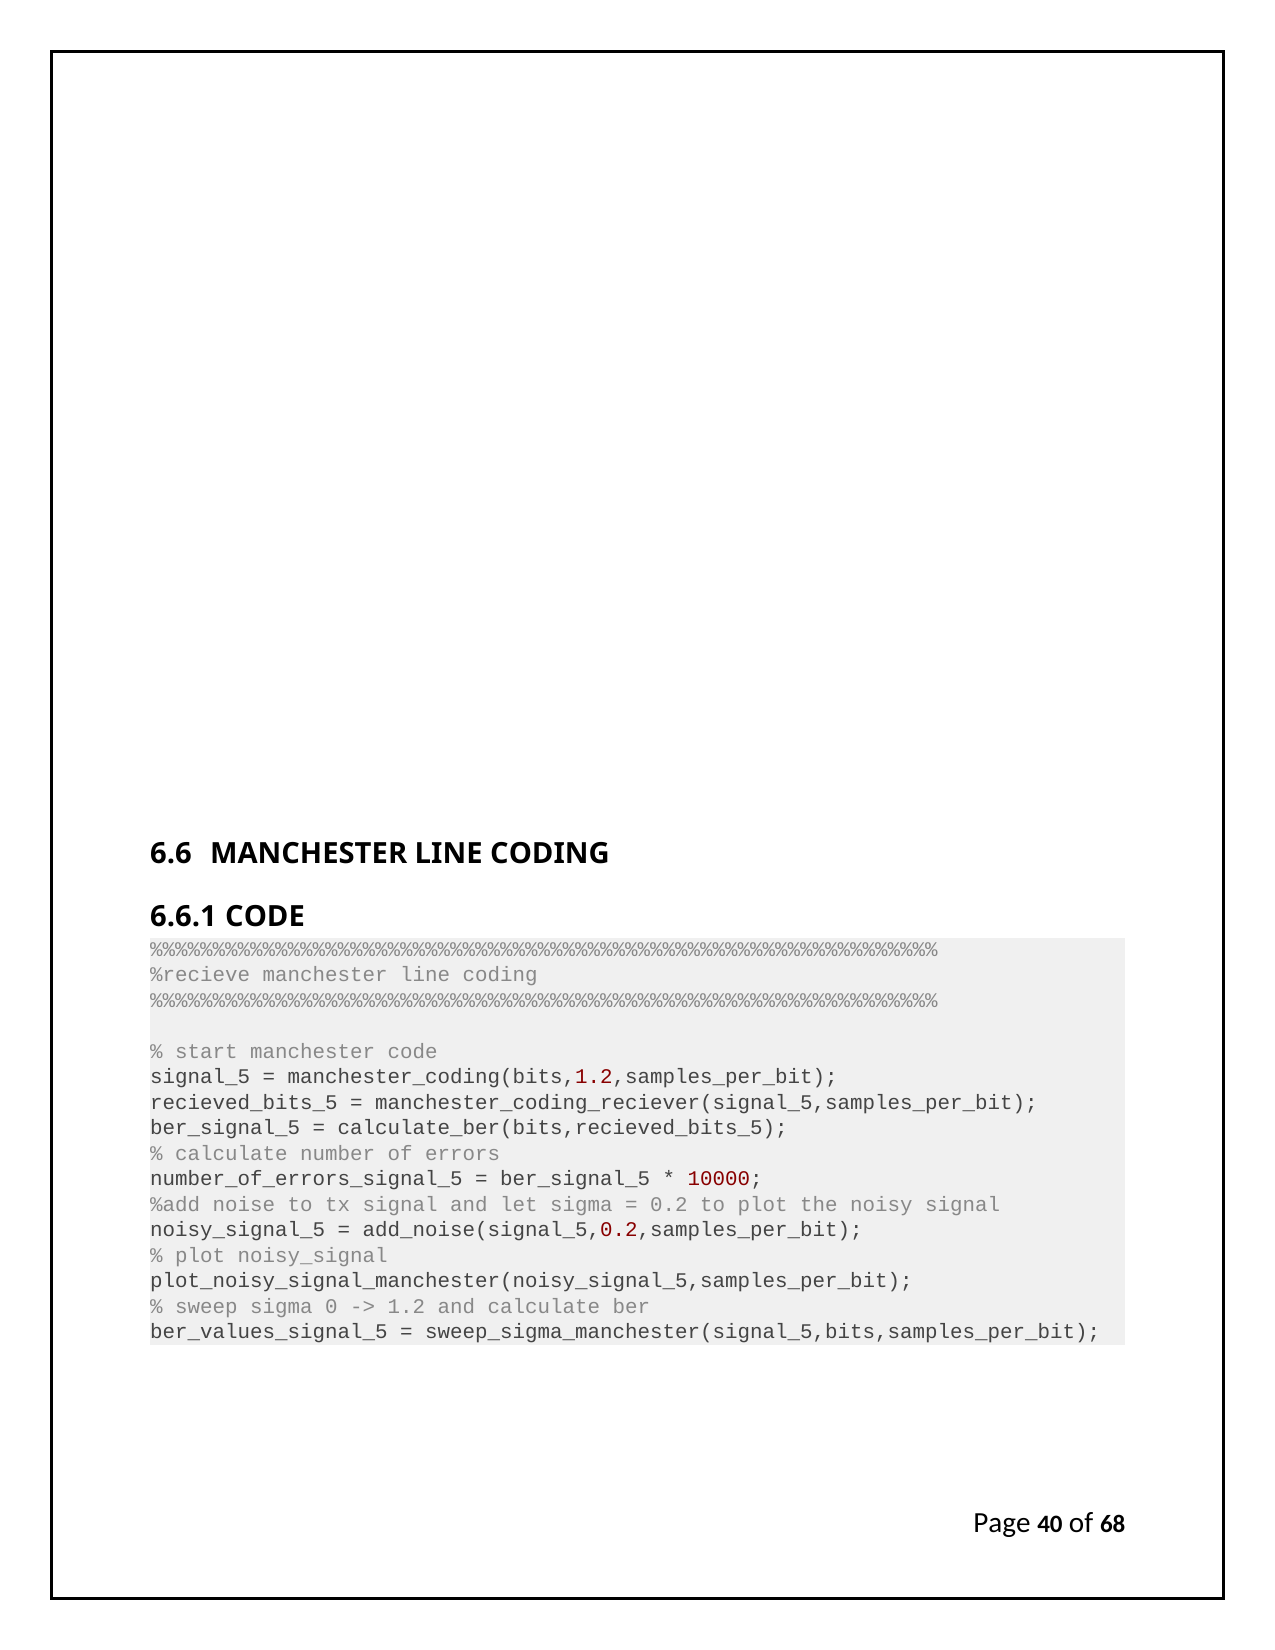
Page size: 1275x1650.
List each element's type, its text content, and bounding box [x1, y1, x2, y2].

text %%%%%%%%%%%%%%%%%%%%%%%%%%%%%%%%%%%%%%%%%%%%%%%%%%%%%%%%%%%%%%% %recieve manchester line coding %%%%%%%%%%%%%%%%%%%%%%%%%%%%%%%%%%%%%%%%%%%%%%%%%%%%%%%%%%%%%%% % start manchester code signal_5 = manchester_coding(bits,1.2,samples_per_bit); recieved_bits_5 = manchester_coding_reciever(signal_5,samples_per_bit); ber_signal_5 = calculate_ber(bits,recieved_bits_5); % calculate number of errors number_of_errors_signal_5 = ber_signal_5 * 10000; %add noise to tx signal and let sigma = 0.2 to plot the noisy signal noisy_signal_5 = add_noise(signal_5,0.2,samples_per_bit); % plot noisy_signal plot_noisy_signal_manchester(noisy_signal_5,samples_per_bit); % sweep sigma 0 -> 1.2 and calculate ber ber_values_signal_5 = sweep_sigma_manchester(signal_5,bits,samples_per_bit); [150, 938, 1125, 1345]
subtitle CODE [150, 896, 1125, 935]
subtitle MANCHESTER LINE CODING [150, 832, 1125, 872]
